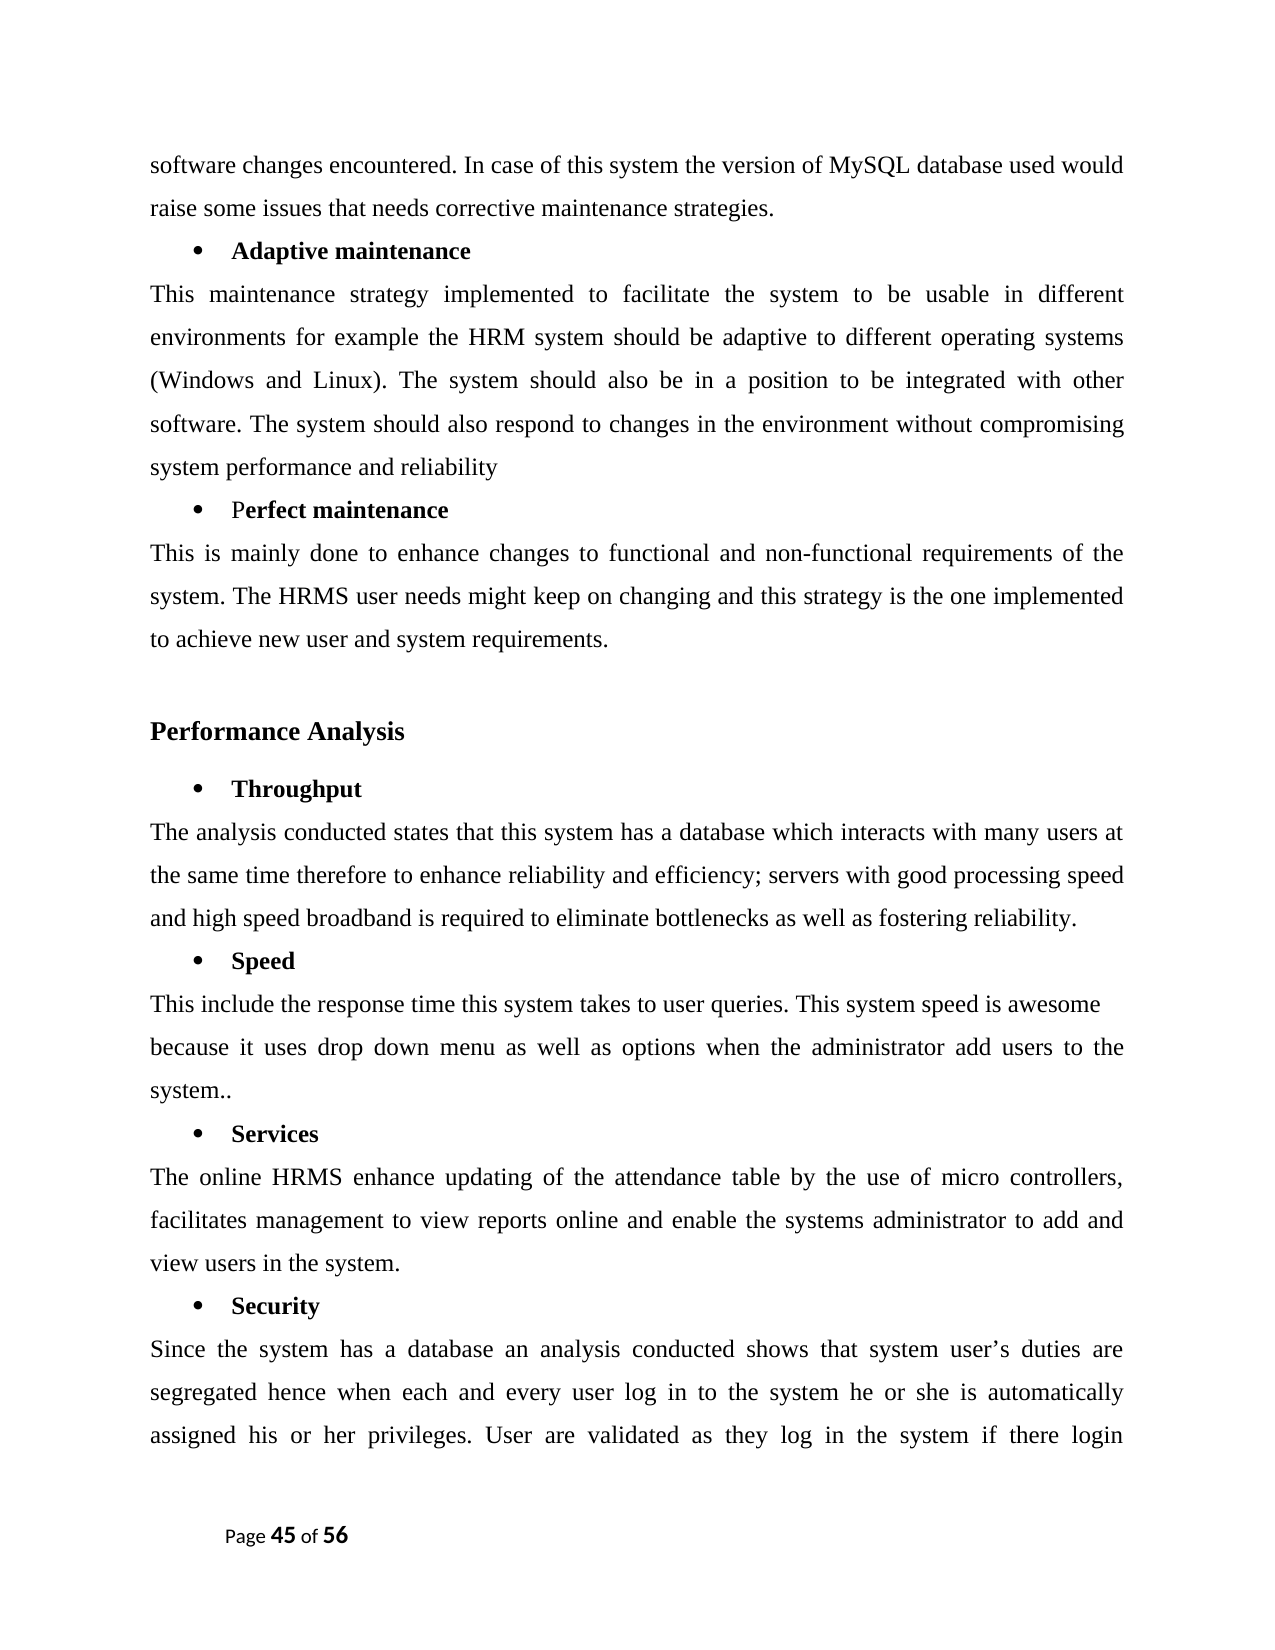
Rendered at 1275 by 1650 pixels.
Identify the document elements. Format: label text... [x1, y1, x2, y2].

text This include the response time this system takes to user queries. This system speed is awesome [150, 989, 1125, 1018]
text because it uses drop down menu as well as options when the administrator add users to the system.. [150, 1032, 1125, 1104]
list Perfect maintenance [194, 495, 1125, 524]
list Security [194, 1291, 1125, 1320]
subtitle Performance Analysis [150, 715, 1125, 746]
list Speed [194, 946, 1125, 975]
list Throughput [194, 774, 1125, 802]
text This maintenance strategy implemented to facilitate the system to be usable in different environments for example the HRM system should be adaptive to different operating systems (Windows and Linux). The system should also be in a position to be integrated with other software. The system should also respond to changes in the environment without compromising system performance and reliability [150, 279, 1125, 481]
list Services [194, 1119, 1125, 1147]
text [150, 150, 1125, 222]
text This is mainly done to enhance changes to functional and non-functional requirements of the system. The HRMS user needs might keep on changing and this strategy is the one implemented to achieve new user and system requirements. [150, 538, 1125, 653]
list Adaptive maintenance [194, 236, 1125, 265]
text The online HRMS enhance updating of the attendance table by the use of micro controllers, facilitates management to view reports online and enable the systems administrator to add and view users in the system. [150, 1162, 1125, 1277]
text The analysis conducted states that this system has a database which interacts with many users at the same time therefore to enhance reliability and efficiency; servers with good processing speed and high speed broadband is required to eliminate bottlenecks as well as fostering reliability. [150, 817, 1125, 932]
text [150, 1334, 1125, 1449]
